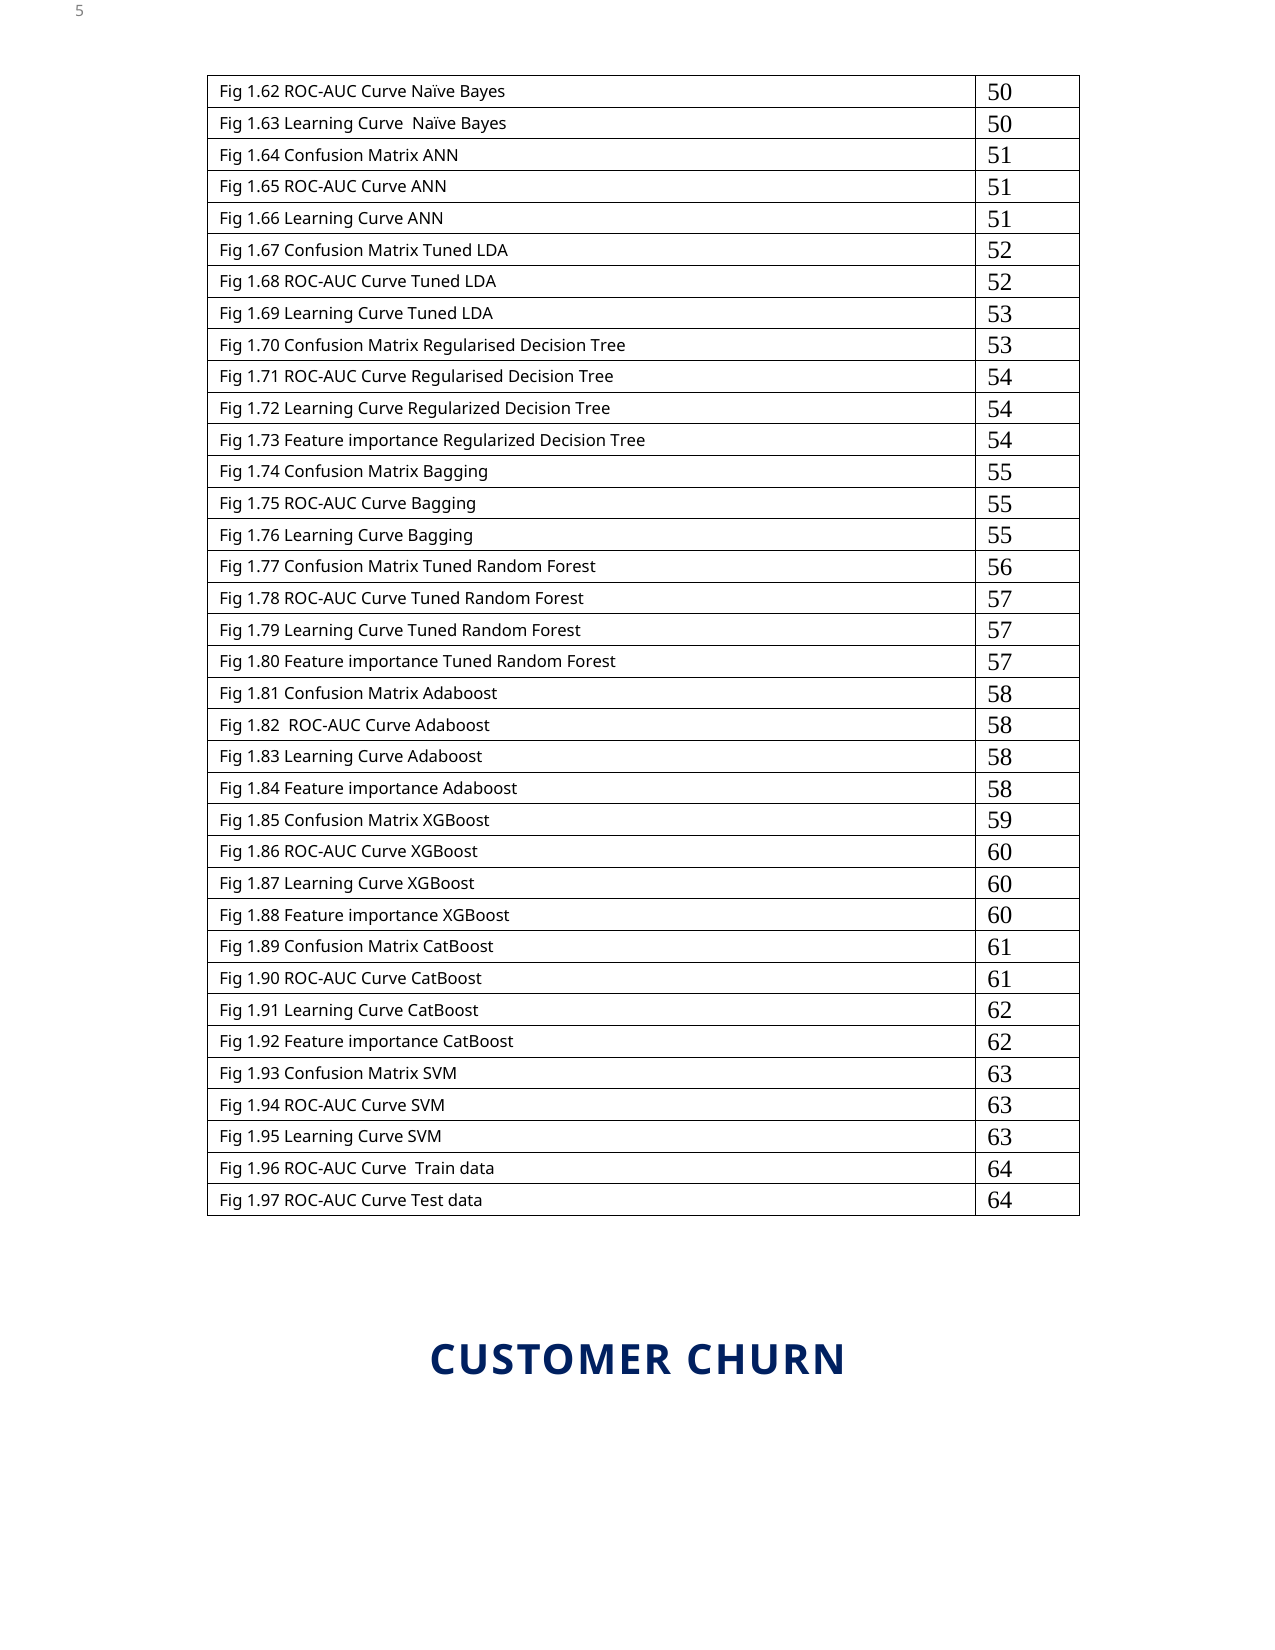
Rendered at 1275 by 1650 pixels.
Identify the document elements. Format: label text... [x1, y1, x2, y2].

table_cell 62 [976, 994, 1079, 1025]
table_cell Fig 1.69 Learning Curve Tuned LDA [208, 298, 975, 328]
table_cell 53 [976, 329, 1079, 360]
table_cell 64 [976, 1184, 1079, 1215]
table_cell 58 [976, 678, 1079, 708]
table_cell 63 [976, 1089, 1079, 1120]
table_cell Fig 1.96 ROC-AUC Curve Train data [208, 1153, 975, 1183]
table_cell Fig 1.74 Confusion Matrix Bagging [208, 456, 975, 487]
table_cell 50 [976, 76, 1079, 107]
table_cell 57 [976, 614, 1079, 645]
table_cell Fig 1.70 Confusion Matrix Regularised Decision Tree [208, 329, 975, 360]
table_cell Fig 1.95 Learning Curve SVM [208, 1121, 975, 1152]
table_cell Fig 1.63 Learning Curve Naïve Bayes [208, 108, 975, 138]
text Customer Churn [75, 1329, 1200, 1386]
table_cell 54 [976, 424, 1079, 455]
table_cell 54 [976, 361, 1079, 392]
table_cell Fig 1.62 ROC-AUC Curve Naïve Bayes [208, 76, 975, 107]
table_cell Fig 1.94 ROC-AUC Curve SVM [208, 1089, 975, 1120]
table_cell 58 [976, 741, 1079, 772]
table_cell Fig 1.76 Learning Curve Bagging [208, 519, 975, 550]
table_cell 55 [976, 456, 1079, 487]
table_cell Fig 1.80 Feature importance Tuned Random Forest [208, 646, 975, 677]
table_cell Fig 1.73 Feature importance Regularized Decision Tree [208, 424, 975, 455]
table_cell Fig 1.92 Feature importance CatBoost [208, 1026, 975, 1057]
table_cell Fig 1.97 ROC-AUC Curve Test data [208, 1184, 975, 1215]
table_cell Fig 1.72 Learning Curve Regularized Decision Tree [208, 393, 975, 423]
table_cell Fig 1.87 Learning Curve XGBoost [208, 868, 975, 898]
table_cell 60 [976, 899, 1079, 930]
table_cell Fig 1.68 ROC-AUC Curve Tuned LDA [208, 266, 975, 297]
table_cell 54 [976, 393, 1079, 423]
table_cell 50 [976, 108, 1079, 138]
table_cell 56 [976, 551, 1079, 582]
table_cell Fig 1.81 Confusion Matrix Adaboost [208, 678, 975, 708]
table_cell 51 [976, 139, 1079, 170]
table_cell Fig 1.84 Feature importance Adaboost [208, 773, 975, 803]
table_cell Fig 1.83 Learning Curve Adaboost [208, 741, 975, 772]
table_cell 62 [976, 1026, 1079, 1057]
table_cell 60 [976, 868, 1079, 898]
table_cell Fig 1.88 Feature importance XGBoost [208, 899, 975, 930]
table_cell Fig 1.64 Confusion Matrix ANN [208, 139, 975, 170]
table_cell Fig 1.82 ROC-AUC Curve Adaboost [208, 709, 975, 740]
table_cell 60 [976, 836, 1079, 867]
table_cell 63 [976, 1121, 1079, 1152]
table_cell 58 [976, 773, 1079, 803]
table_cell 51 [976, 171, 1079, 202]
table_cell 51 [976, 203, 1079, 233]
table_cell 58 [976, 709, 1079, 740]
table_cell 61 [976, 963, 1079, 993]
table_cell 57 [976, 646, 1079, 677]
table_cell Fig 1.85 Confusion Matrix XGBoost [208, 804, 975, 835]
table_cell 52 [976, 234, 1079, 265]
table_cell Fig 1.75 ROC-AUC Curve Bagging [208, 488, 975, 518]
table_cell 61 [976, 931, 1079, 962]
table_cell Fig 1.91 Learning Curve CatBoost [208, 994, 975, 1025]
table_cell 59 [976, 804, 1079, 835]
table_cell Fig 1.77 Confusion Matrix Tuned Random Forest [208, 551, 975, 582]
table_cell Fig 1.79 Learning Curve Tuned Random Forest [208, 614, 975, 645]
table_cell 52 [976, 266, 1079, 297]
table_cell 55 [976, 488, 1079, 518]
table_cell Fig 1.90 ROC-AUC Curve CatBoost [208, 963, 975, 993]
table_cell Fig 1.66 Learning Curve ANN [208, 203, 975, 233]
table_cell Fig 1.86 ROC-AUC Curve XGBoost [208, 836, 975, 867]
table_cell 57 [976, 583, 1079, 613]
table_cell 64 [976, 1153, 1079, 1183]
table_cell Fig 1.78 ROC-AUC Curve Tuned Random Forest [208, 583, 975, 613]
table_cell Fig 1.89 Confusion Matrix CatBoost [208, 931, 975, 962]
table_cell 53 [976, 298, 1079, 328]
table_cell Fig 1.65 ROC-AUC Curve ANN [208, 171, 975, 202]
table_cell Fig 1.93 Confusion Matrix SVM [208, 1058, 975, 1088]
table_cell 55 [976, 519, 1079, 550]
table_cell Fig 1.67 Confusion Matrix Tuned LDA [208, 234, 975, 265]
table_cell 63 [976, 1058, 1079, 1088]
table_cell Fig 1.71 ROC-AUC Curve Regularised Decision Tree [208, 361, 975, 392]
